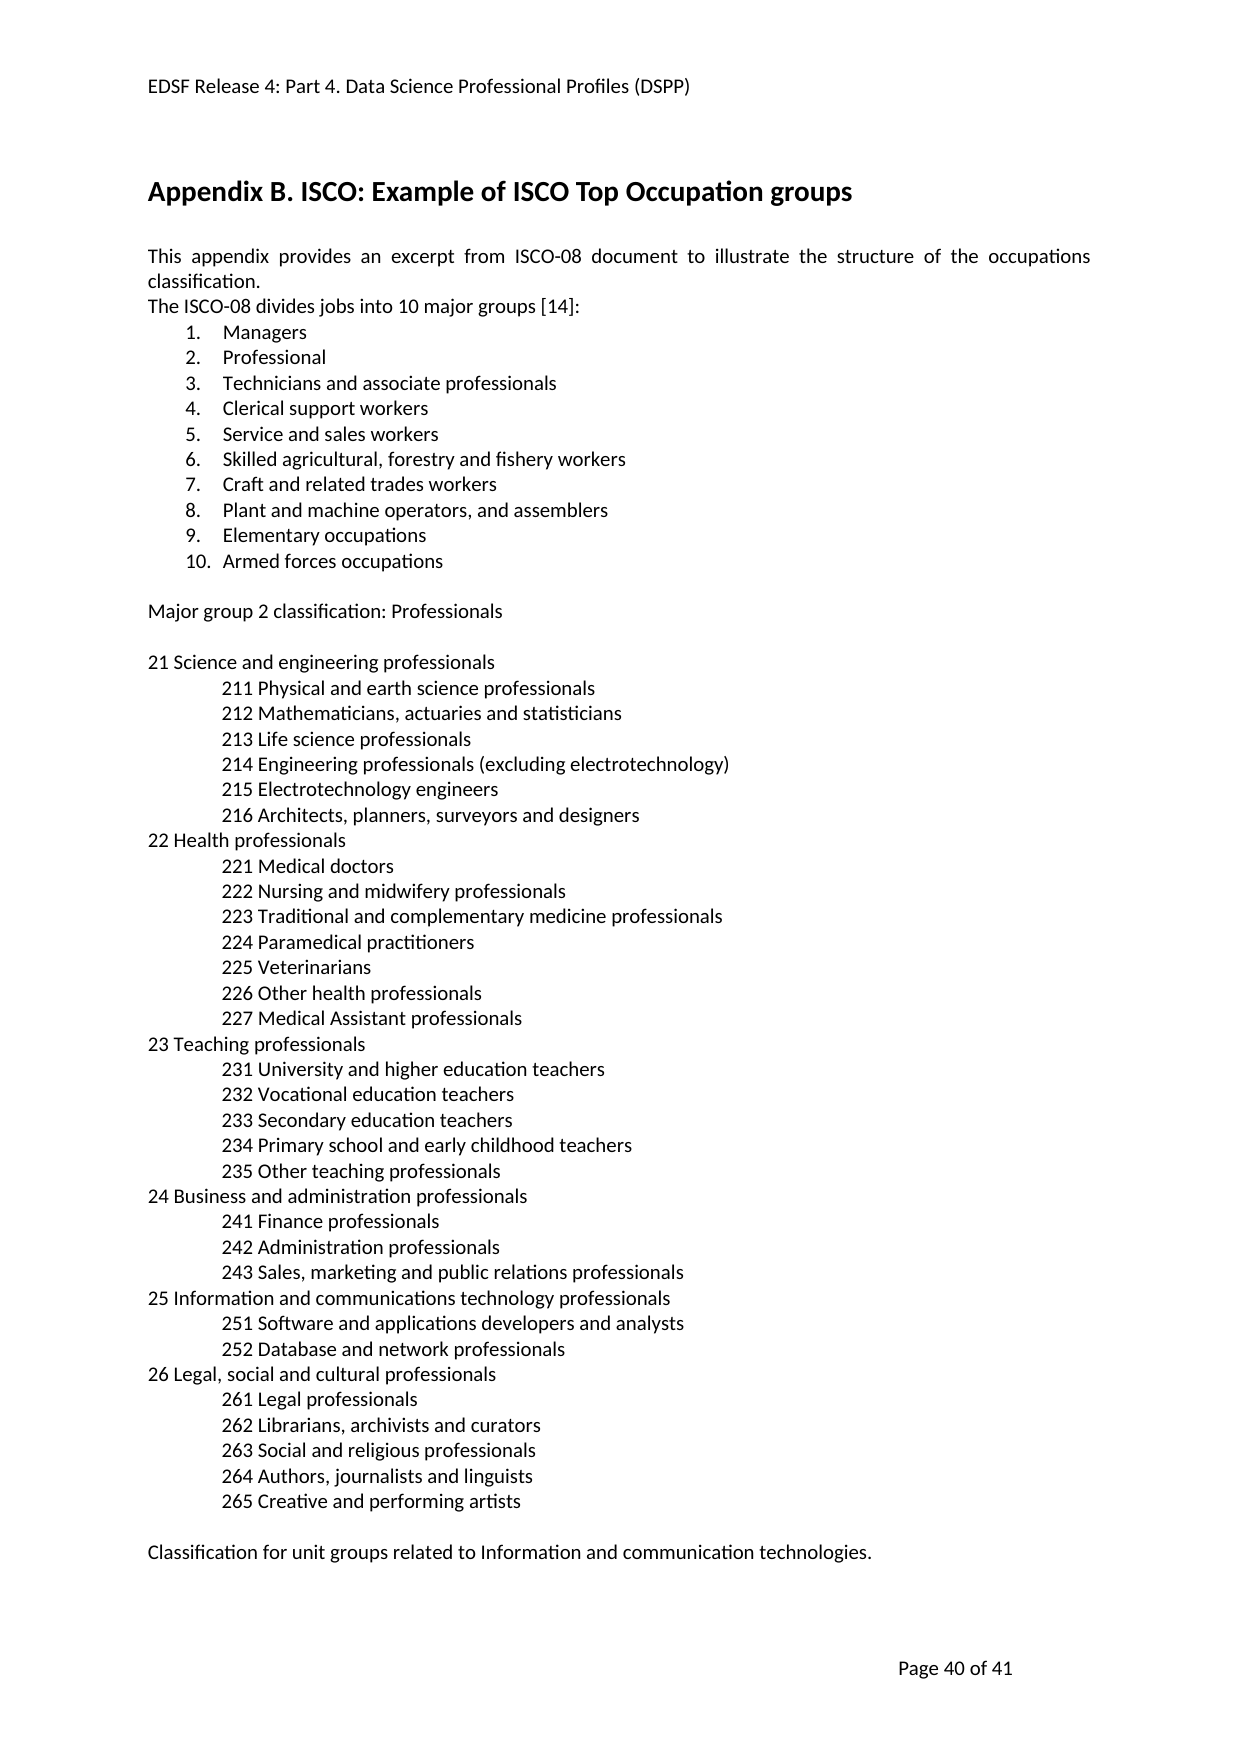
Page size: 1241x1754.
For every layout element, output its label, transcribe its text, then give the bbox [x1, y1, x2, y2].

text 21 Science and engineering professionals [148, 649, 1093, 675]
list Technicians and associate professionals [185, 370, 1093, 395]
text 214 Engineering professionals (excluding electrotechnology) [221, 751, 1093, 777]
text 235 Other teaching professionals [221, 1158, 1093, 1183]
text 227 Medical Assistant professionals [221, 1005, 1093, 1031]
text 233 Secondary education teachers [221, 1107, 1093, 1132]
text 231 University and higher education teachers [221, 1056, 1093, 1082]
list Craft and related trades workers [185, 472, 1093, 497]
text 243 Sales, marketing and public relations professionals [221, 1259, 1093, 1285]
text 23 Teaching professionals [148, 1031, 1093, 1056]
text 213 Life science professionals [221, 726, 1093, 751]
list Professional [185, 344, 1093, 370]
text 252 Database and network professionals [221, 1336, 1093, 1361]
text 22 Health professionals [148, 827, 1093, 853]
text The ISCO-08 divides jobs into 10 major groups [14]: [148, 294, 1093, 319]
text 212 Mathematicians, actuaries and statisticians [221, 700, 1093, 726]
text 241 Finance professionals [221, 1209, 1093, 1234]
list Clerical support workers [185, 395, 1093, 421]
text 25 Information and communications technology professionals [148, 1285, 1093, 1310]
text 215 Electrotechnology engineers [221, 777, 1093, 802]
list Plant and machine operators, and assemblers [185, 497, 1093, 522]
list Armed forces occupations [185, 548, 1093, 573]
text 264 Authors, journalists and linguists [221, 1463, 1093, 1488]
text 221 Medical doctors [221, 853, 1093, 878]
text 222 Nursing and midwifery professionals [221, 878, 1093, 904]
text 211 Physical and earth science professionals [221, 675, 1093, 700]
text 216 Architects, planners, surveyors and designers [221, 802, 1093, 827]
text 24 Business and administration professionals [148, 1183, 1093, 1209]
list Skilled agricultural, forestry and fishery workers [185, 446, 1093, 472]
text Classification for unit groups related to Information and communication technologies. [148, 1539, 1093, 1564]
text 26 Legal, social and cultural professionals [148, 1361, 1093, 1387]
text 251 Software and applications developers and analysts [221, 1310, 1093, 1336]
text Major group 2 classification: Professionals [148, 599, 1093, 624]
text 223 Traditional and complementary medicine professionals [221, 904, 1093, 929]
text 263 Social and religious professionals [221, 1437, 1093, 1463]
text 262 Librarians, archivists and curators [221, 1412, 1093, 1437]
text 261 Legal professionals [221, 1387, 1093, 1412]
text 242 Administration professionals [221, 1234, 1093, 1259]
list Elementary occupations [185, 522, 1093, 548]
list Managers [185, 319, 1093, 344]
subtitle Appendix B. ISCO: Example of ISCO Top Occupation groups [148, 173, 1093, 208]
list Service and sales workers [185, 421, 1093, 446]
text 234 Primary school and early childhood teachers [221, 1132, 1093, 1158]
text This appendix provides an excerpt from ISCO-08 document to illustrate the structure of the occupations classification. [148, 243, 1093, 294]
text 226 Other health professionals [221, 980, 1093, 1005]
text 224 Paramedical practitioners [221, 929, 1093, 954]
text 225 Veterinarians [221, 954, 1093, 980]
text 265 Creative and performing artists [221, 1488, 1093, 1514]
text 232 Vocational education teachers [221, 1082, 1093, 1107]
